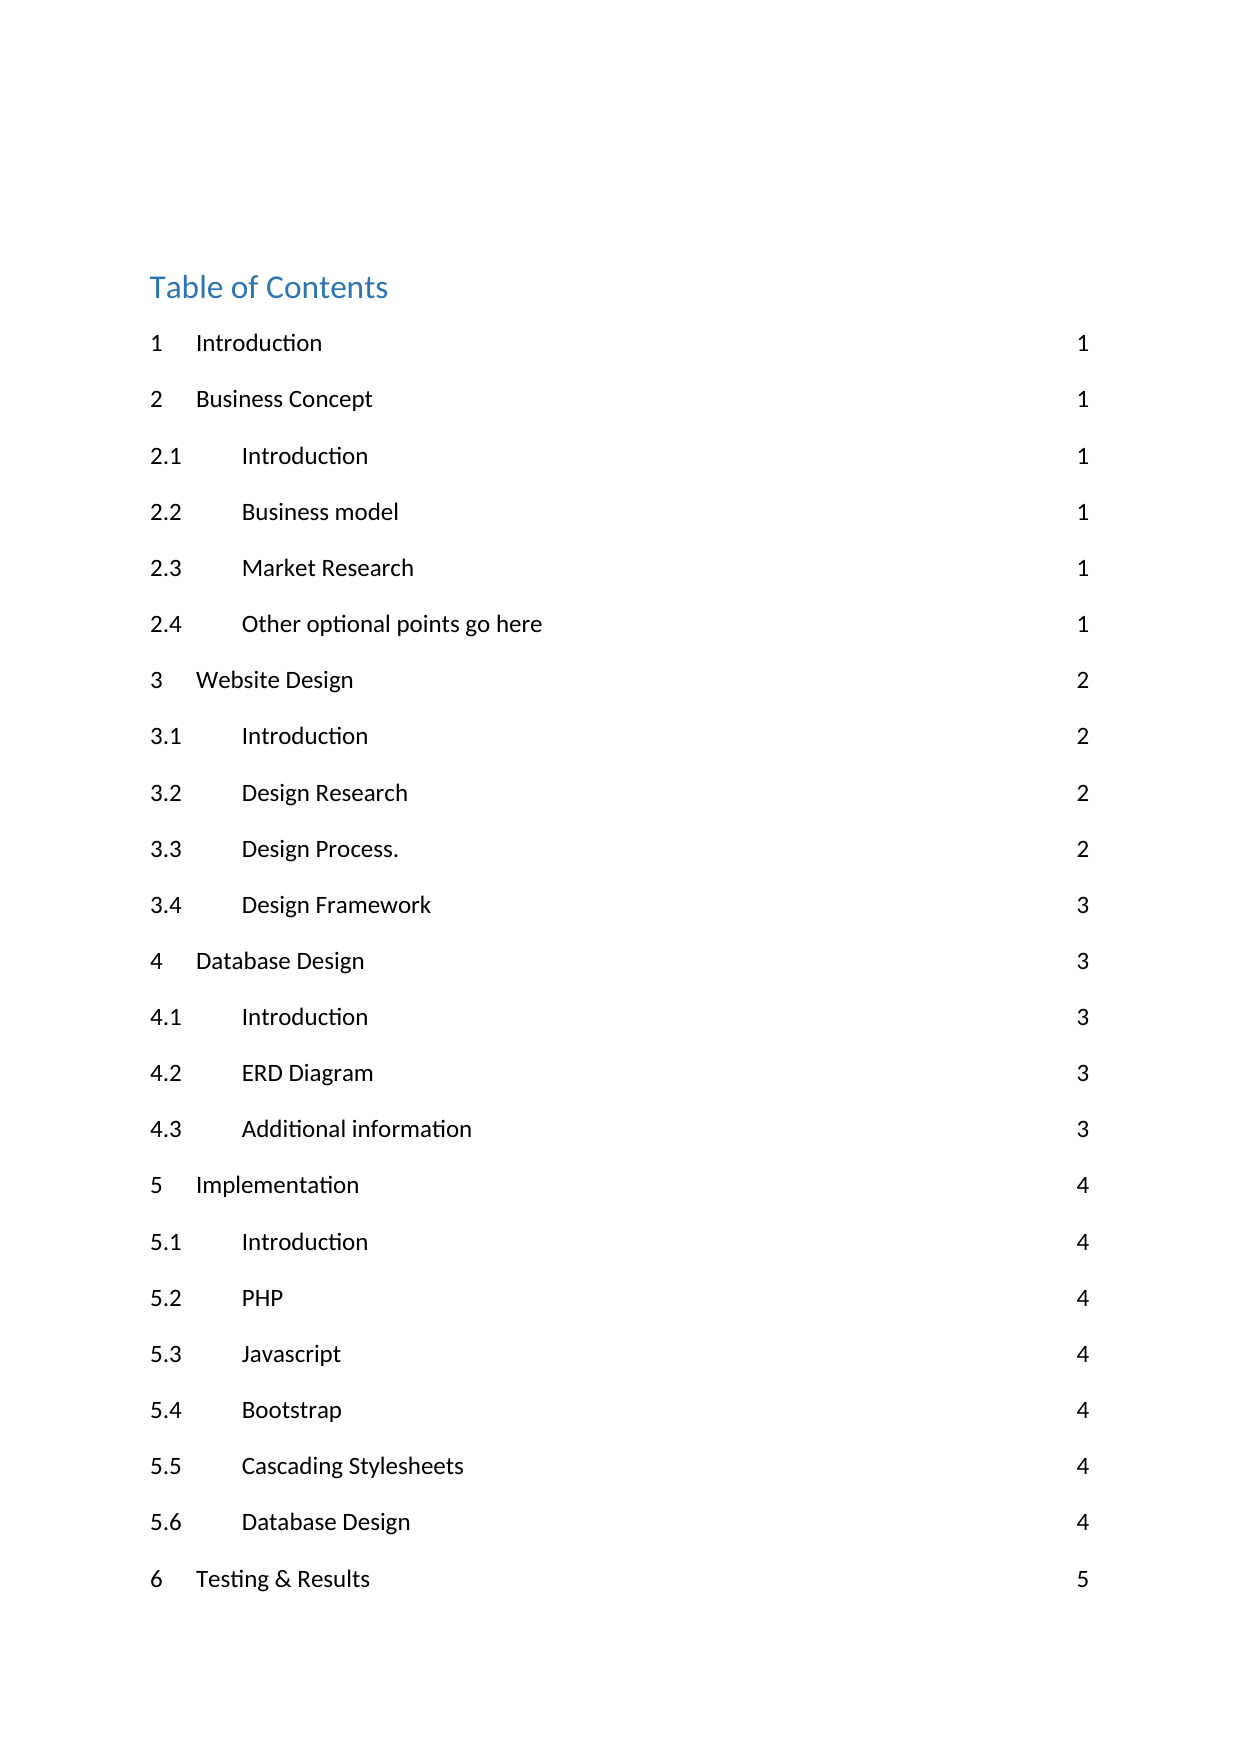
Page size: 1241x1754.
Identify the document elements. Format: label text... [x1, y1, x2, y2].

text Table of Contents [149, 266, 1090, 307]
